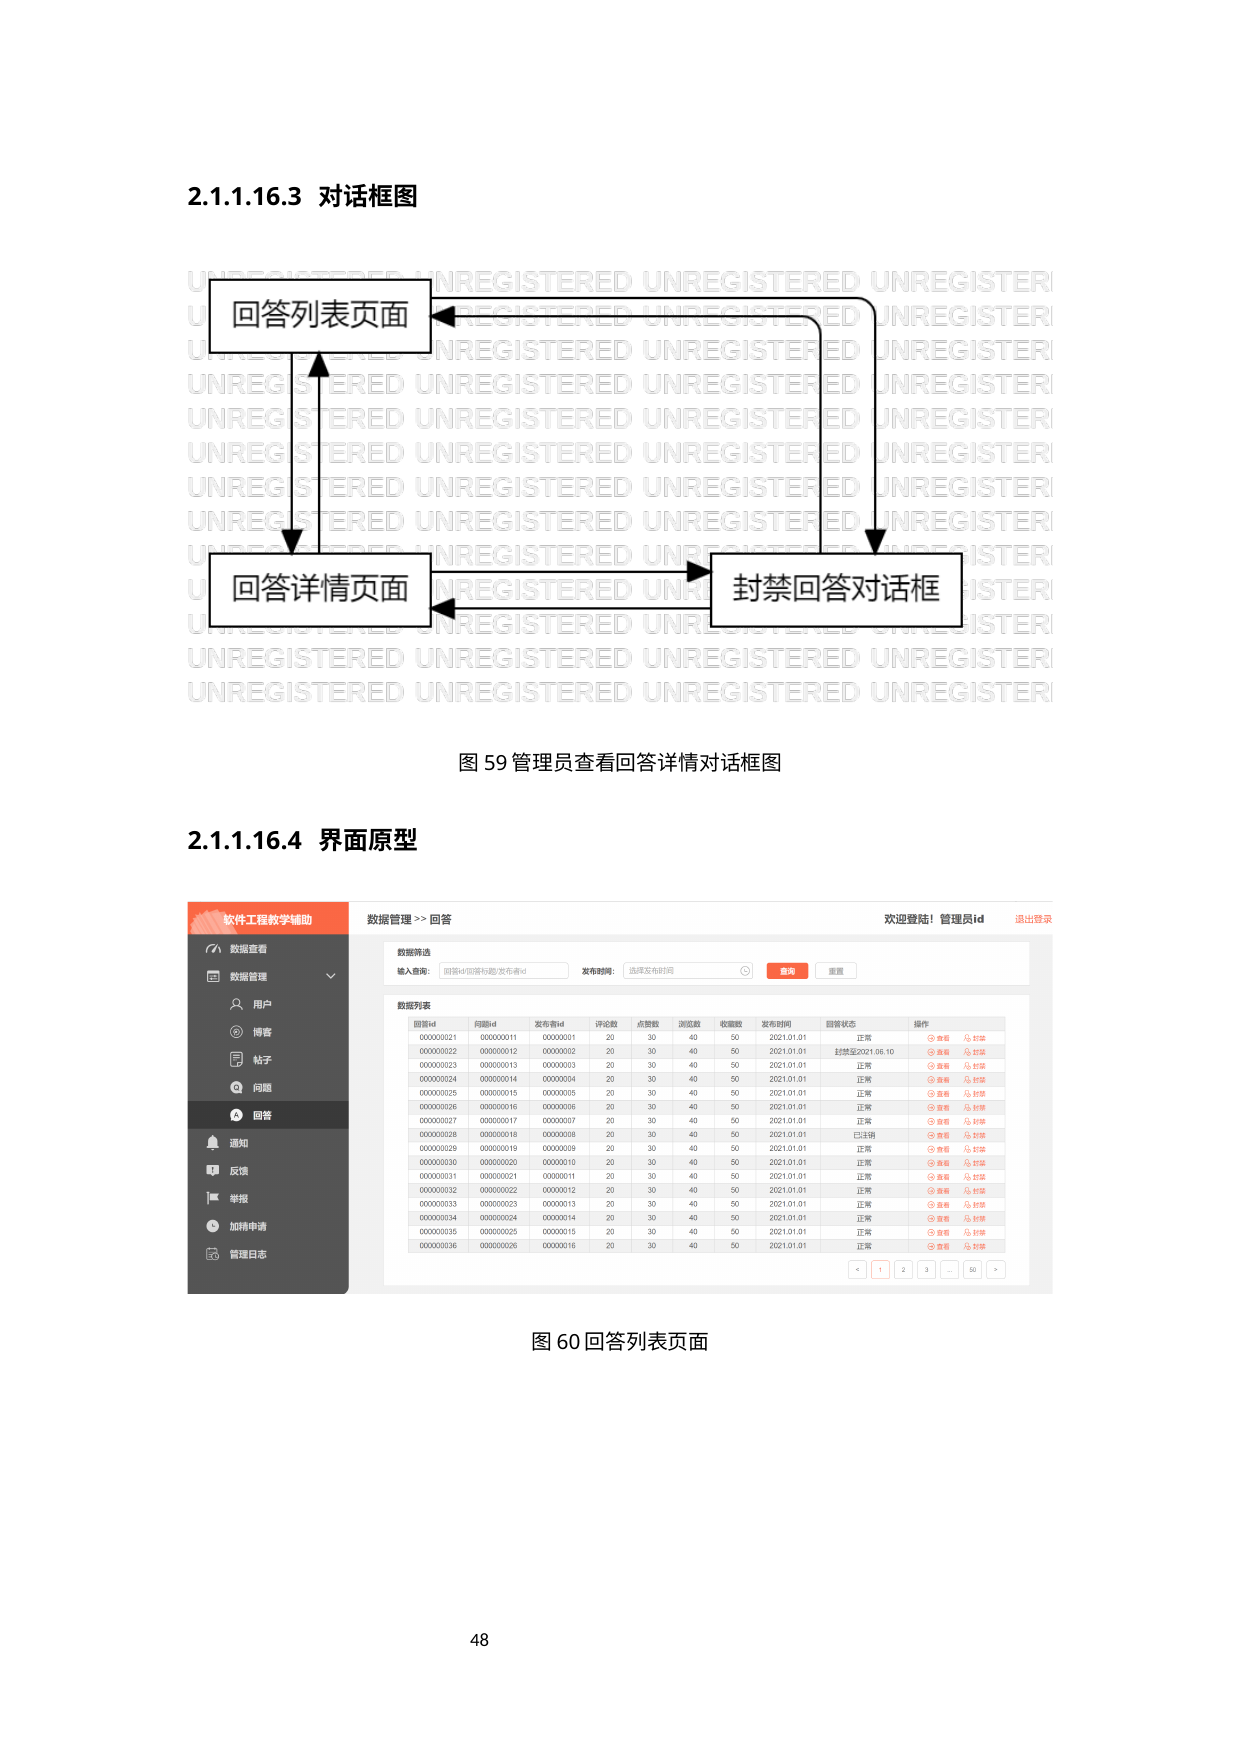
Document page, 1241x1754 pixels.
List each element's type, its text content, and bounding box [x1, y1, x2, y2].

text 图 59管理员查看回答详情对话框图 [187, 745, 1053, 777]
subtitle 界面原型 [187, 806, 1053, 871]
picture [187, 257, 1053, 718]
text 图 60回答列表页面 [187, 1324, 1053, 1357]
subtitle 对话框图 [187, 162, 1053, 227]
picture [187, 901, 1053, 1294]
